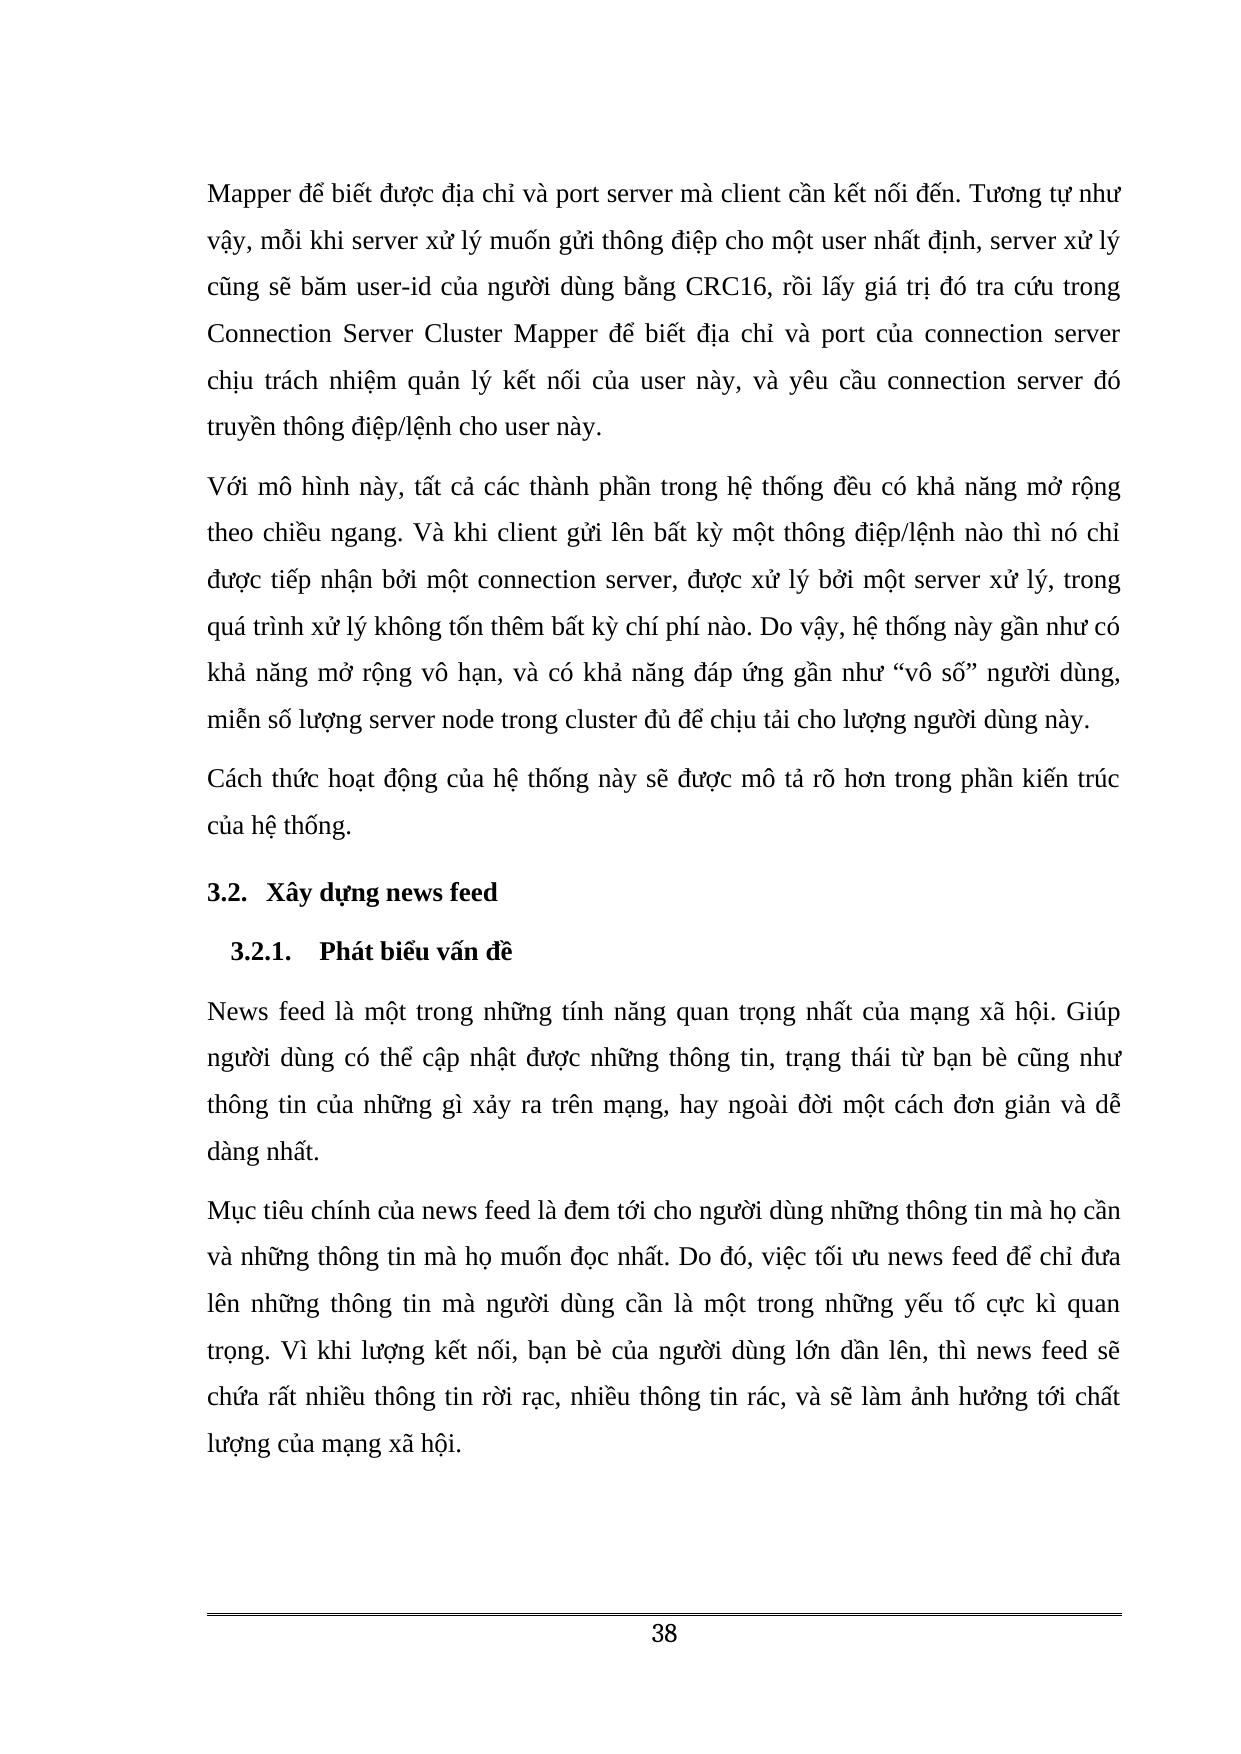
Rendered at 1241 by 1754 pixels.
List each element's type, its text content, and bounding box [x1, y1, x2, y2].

text Với mô hình này, tất cả các thành phần trong hệ thống đều có khả năng mở rộng theo chiều ngang. Và khi client gửi lên bất kỳ một thông điệp/lệnh nào thì nó chỉ được tiếp nhận bởi một connection server, được xử lý bởi một server xử lý, trong quá trình xử lý không tốn thêm bất kỳ chí phí nào. Do vậy, hệ thống này gần như có khả năng mở rộng vô hạn, và có khả năng đáp ứng gần như “vô số” người dùng, miễn số lượng server node trong cluster đủ để chịu tải cho lượng người dùng này. [207, 470, 1122, 734]
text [207, 177, 1122, 442]
subtitle Xây dựng news feed [207, 876, 1122, 907]
text Mục tiêu chính của news feed là đem tới cho người dùng những thông tin mà họ cần và những thông tin mà họ muốn đọc nhất. Do đó, việc tối ưu news feed để chỉ đưa lên những thông tin mà người dùng cần là một trong những yếu tố cực kì quan trọng. Vì khi lượng kết nối, bạn bè của người dùng lớn dần lên, thì news feed sẽ chứa rất nhiều thông tin rời rạc, nhiều thông tin rác, và sẽ làm ảnh hưởng tới chất lượng của mạng xã hội. [207, 1194, 1122, 1458]
text News feed là một trong những tính năng quan trọng nhất của mạng xã hội. Giúp người dùng có thể cập nhật được những thông tin, trạng thái từ bạn bè cũng như thông tin của những gì xảy ra trên mạng, hay ngoài đời một cách đơn giản và dễ dàng nhất. [207, 995, 1122, 1166]
subtitle Phát biểu vấn đề [230, 936, 1122, 967]
text Cách thức hoạt động của hệ thống này sẽ được mô tả rõ hơn trong phần kiến trúc của hệ thống. [207, 762, 1122, 840]
